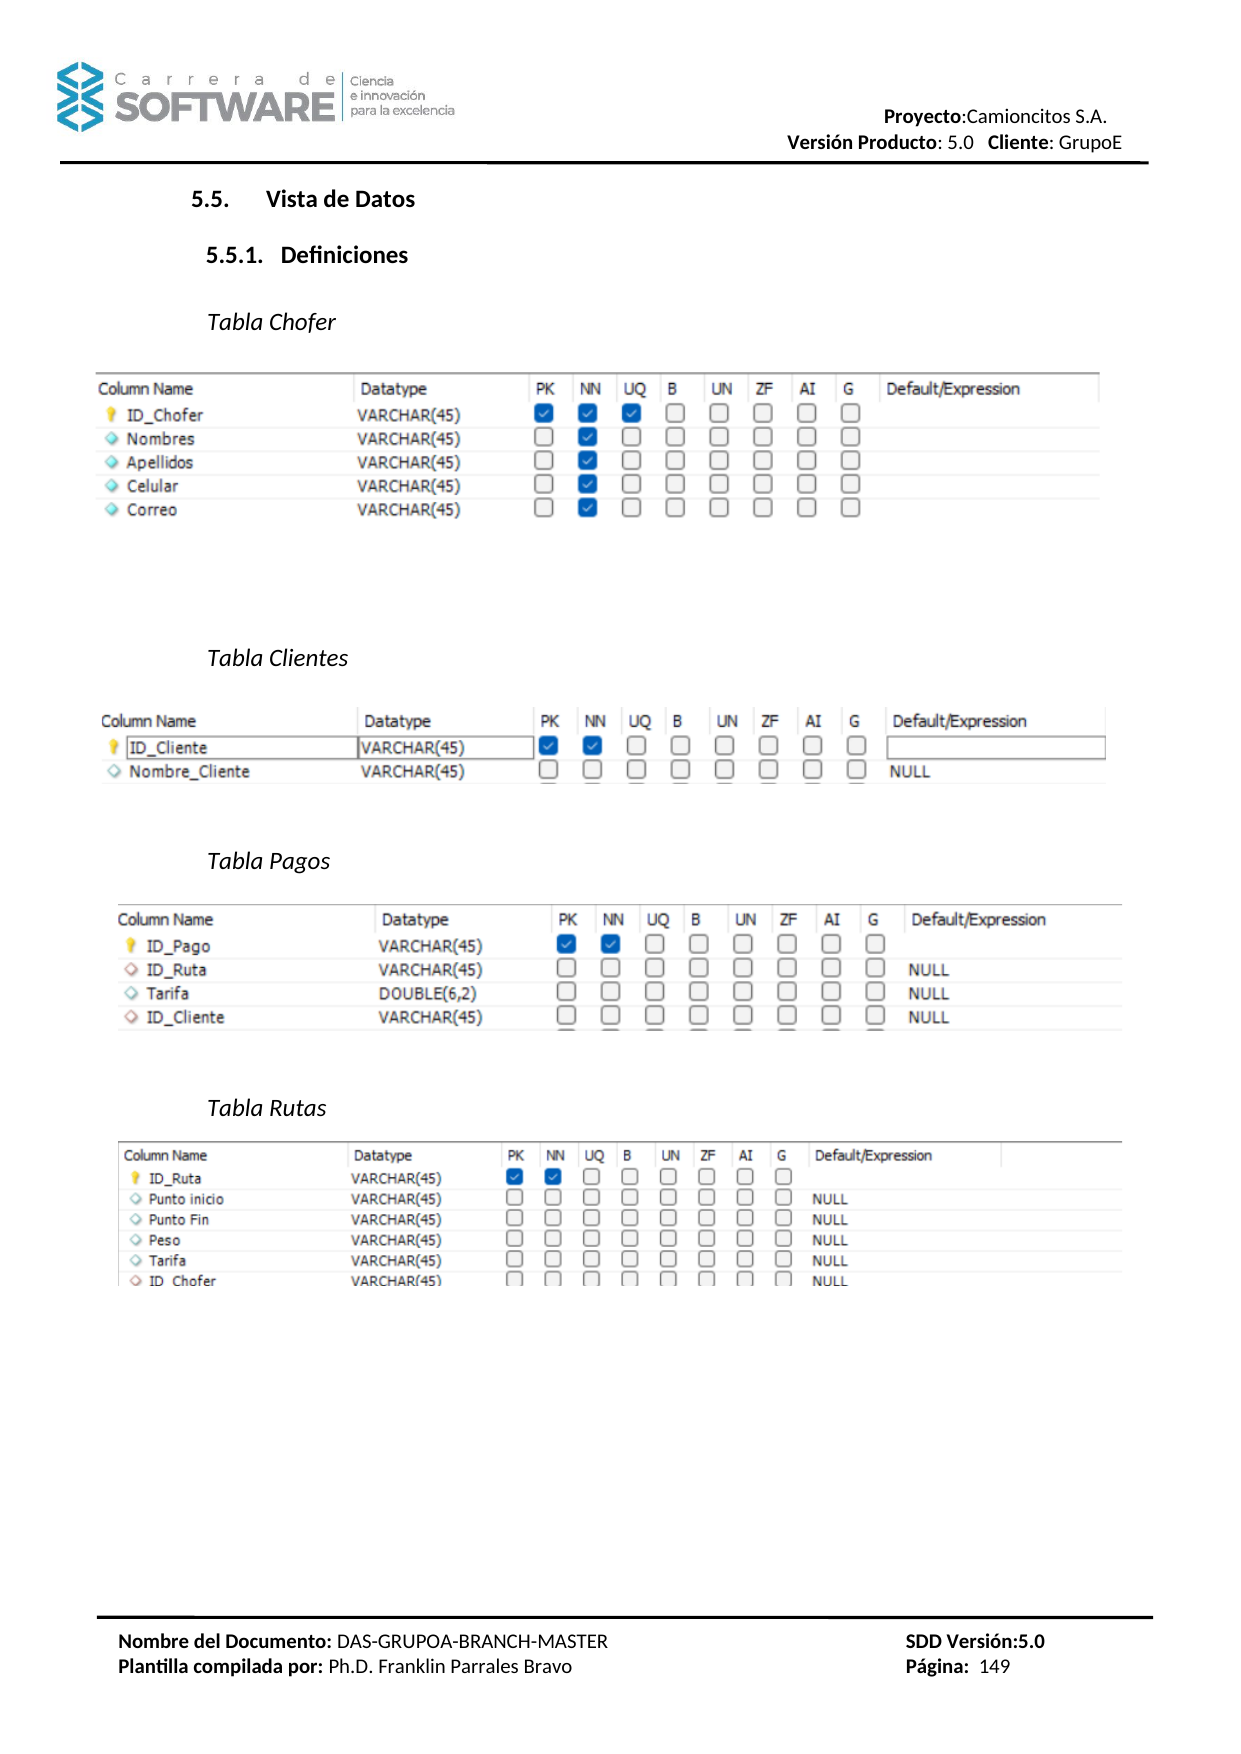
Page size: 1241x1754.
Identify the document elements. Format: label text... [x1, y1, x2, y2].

picture [118, 1139, 1123, 1286]
text Tabla Rutas [207, 1092, 1122, 1123]
picture [46, 46, 461, 154]
text Tabla Chofer [207, 306, 1122, 337]
picture [95, 370, 1100, 521]
picture [118, 904, 1123, 1031]
text Tabla Pagos [207, 845, 1122, 875]
subtitle Vista de Datos [191, 183, 1122, 214]
picture [101, 707, 1106, 784]
subtitle Definiciones [206, 239, 1122, 269]
text Tabla Clientes [207, 642, 1122, 673]
